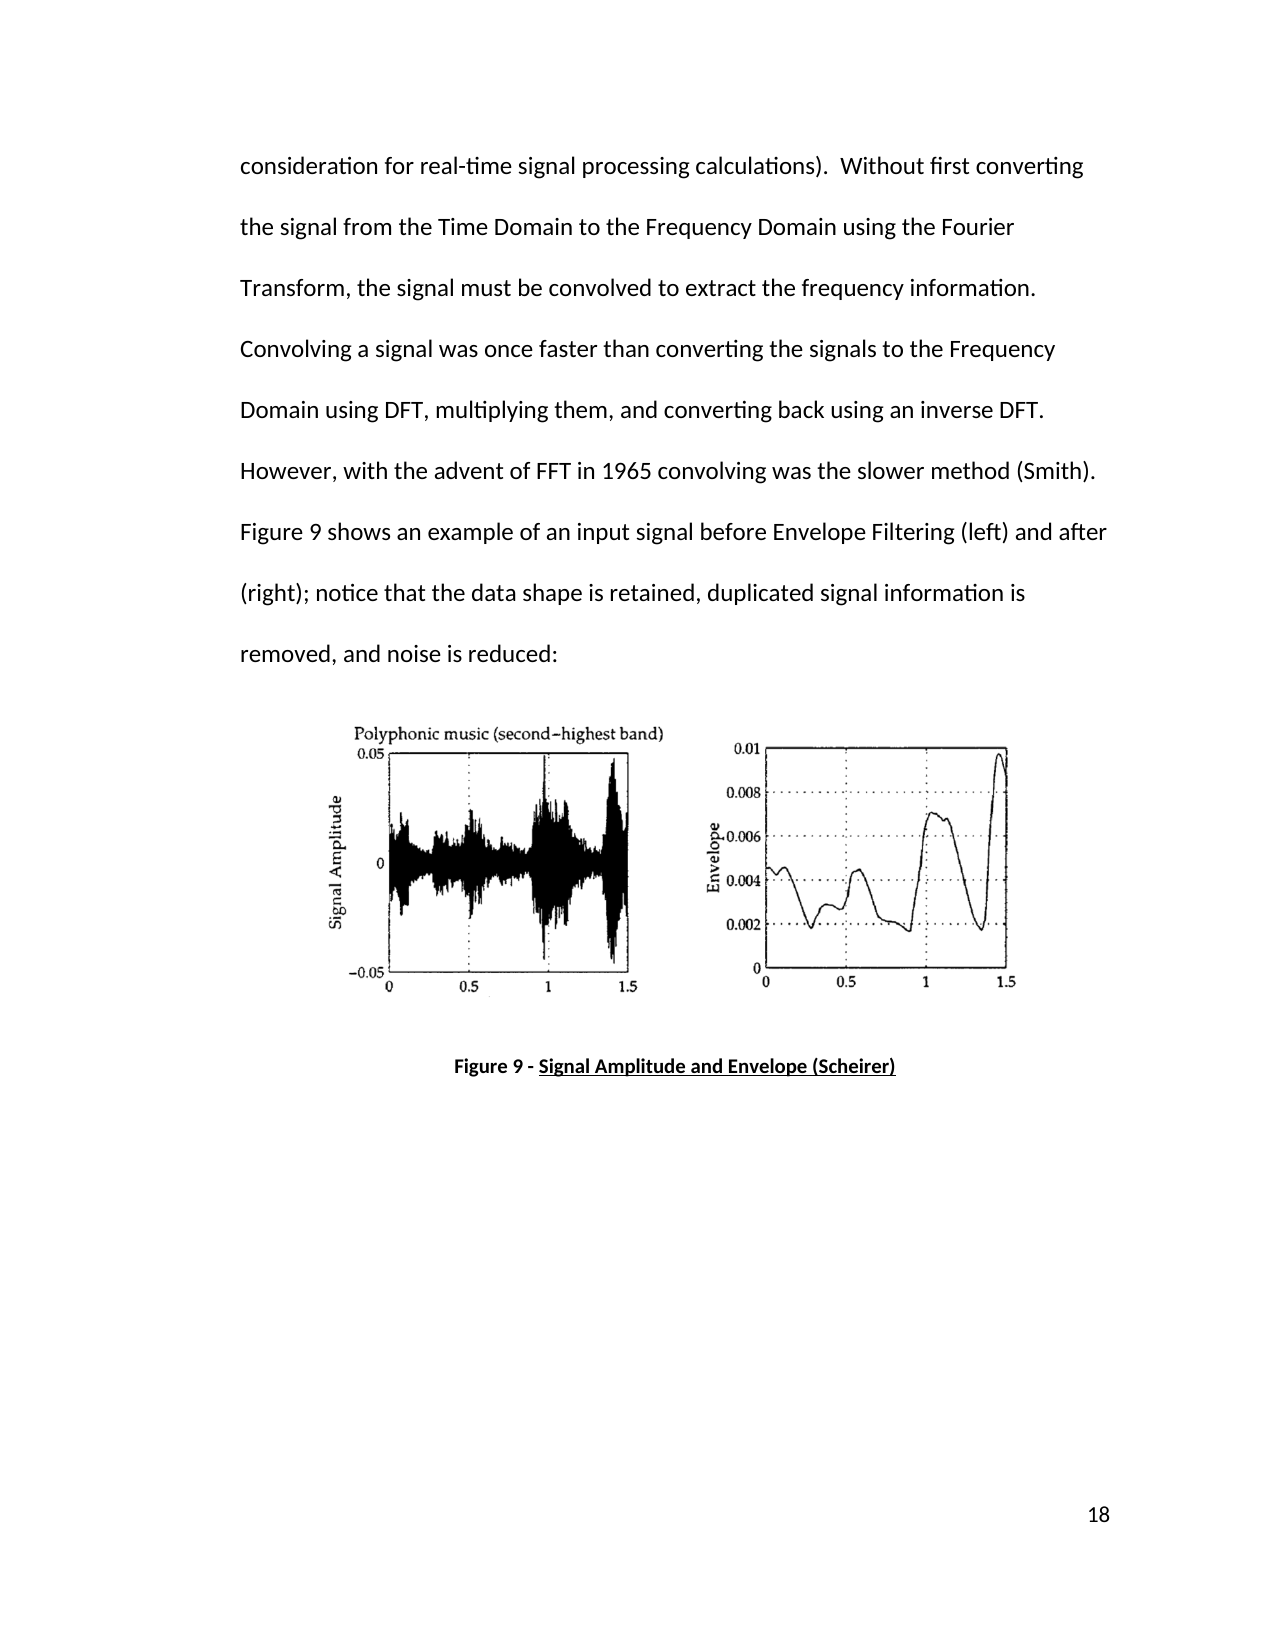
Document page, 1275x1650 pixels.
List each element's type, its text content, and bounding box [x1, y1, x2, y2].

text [240, 150, 1110, 669]
text Figure 9 - Signal Amplitude and Envelope (Scheirer) [240, 1053, 1110, 1079]
picture [314, 720, 1036, 1005]
